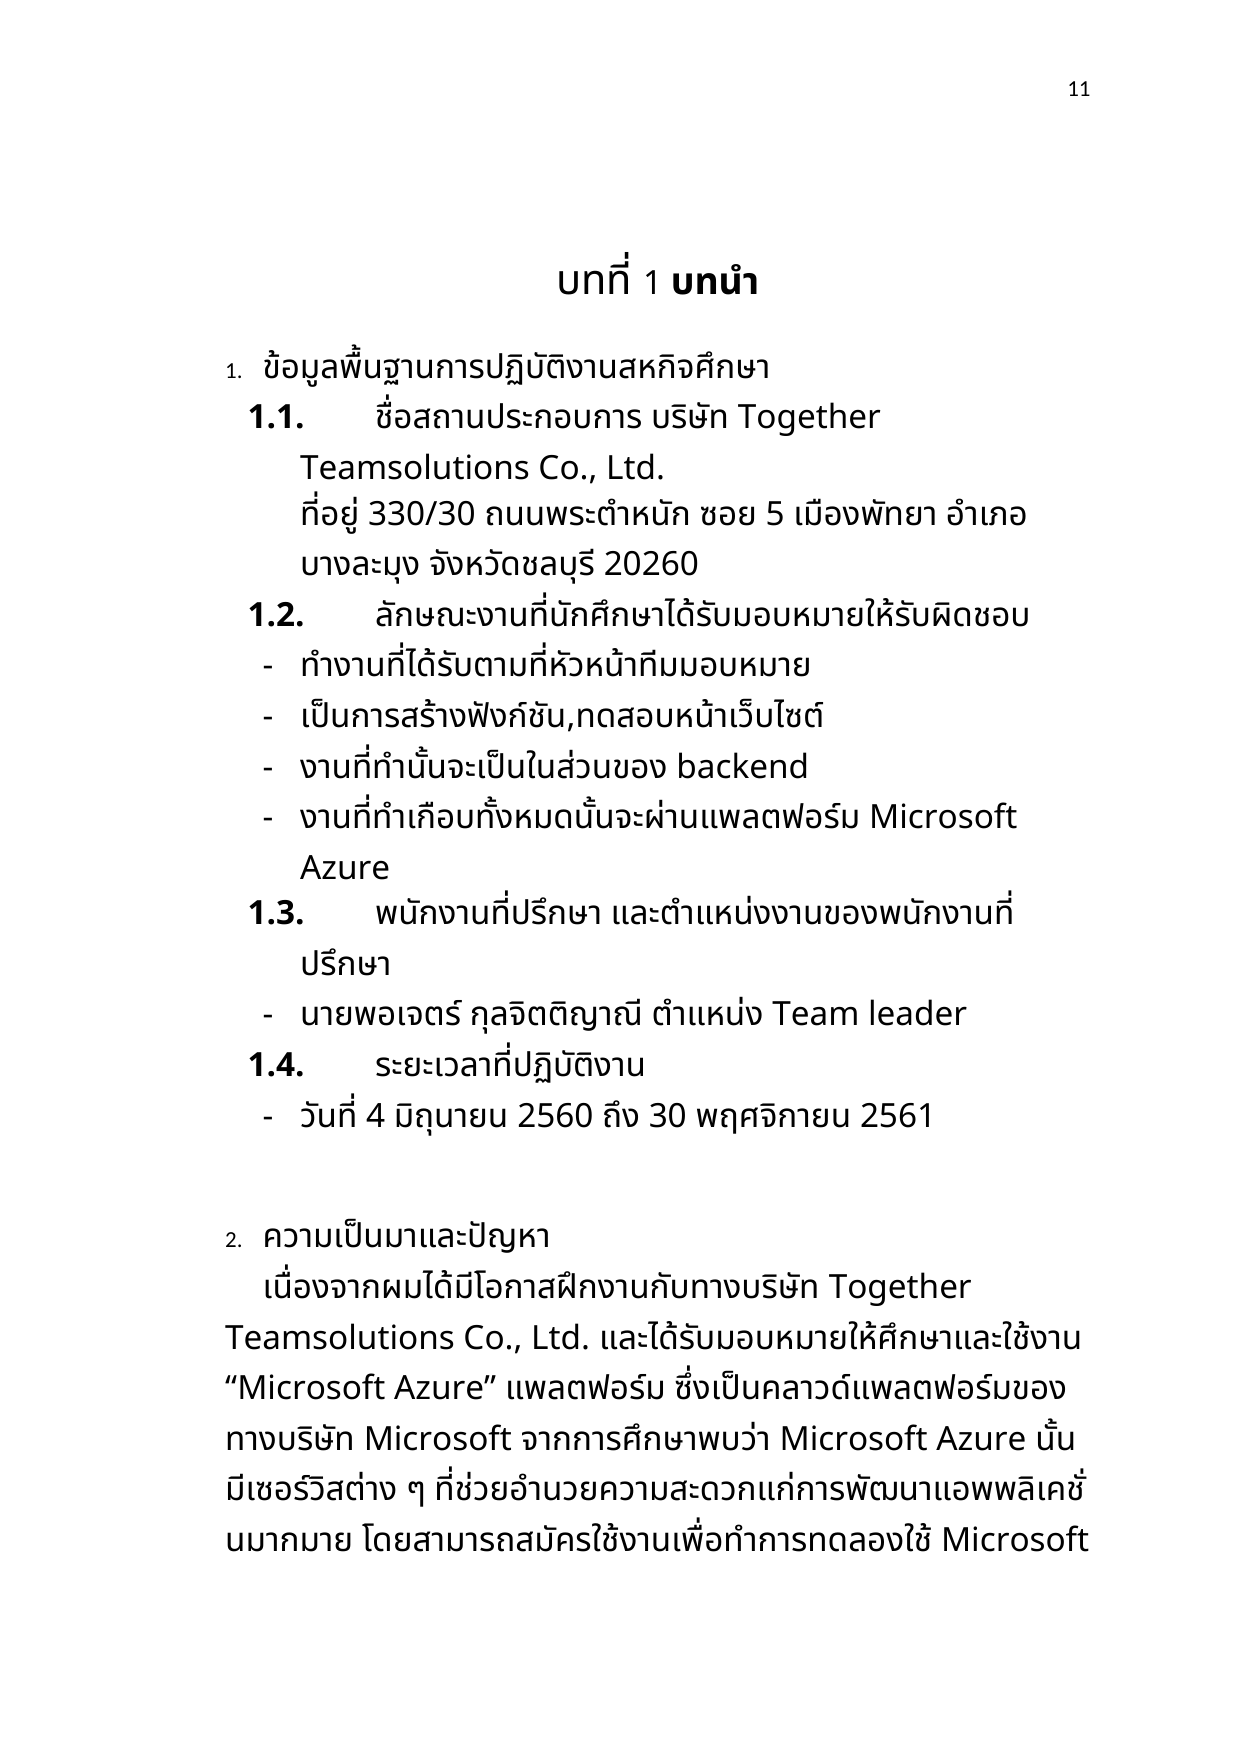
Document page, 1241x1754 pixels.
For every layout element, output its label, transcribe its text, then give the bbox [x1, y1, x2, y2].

list นายพอเจตร์ กุลจิตติญาณี ตำแหน่ง Team leader [262, 990, 1090, 1041]
text ที่อยู่ 330/30 ถนนพระตำหนัก ซอย 5 เมืองพัทยา อำเภอบางละมุง จังหวัดชลบุรี 20260 [300, 489, 1090, 591]
list ชื่อสถานประกอบการ บริษัท Together Teamsolutions Co., Ltd. [247, 393, 1090, 489]
list ลักษณะงานที่นักศึกษาได้รับมอบหมายให้รับผิดชอบ [247, 591, 1090, 641]
list ระยะเวลาที่ปฏิบัติงาน [247, 1041, 1090, 1091]
text ความเป็นมาและปัญหา [225, 1212, 1090, 1263]
list งานที่ทำเกือบทั้งหมดนั้นจะผ่านแพลตฟอร์ม Microsoft Azure [262, 793, 1090, 889]
list วันที่ 4 มิถุนายน 2560 ถึง 30 พฤศจิกายน 2561 [262, 1091, 1090, 1142]
text ข้อมูลพื้นฐานการปฏิบัติงานสหกิจศึกษา [225, 343, 1090, 393]
list เป็นการสร้างฟังก์ชัน,ทดสอบหน้าเว็บไซต์ [262, 692, 1090, 742]
list ทำงานที่ได้รับตามที่หัวหน้าทีมมอบหมาย [262, 641, 1090, 692]
subtitle บทที่ 1 บทนำ [225, 250, 1090, 313]
list งานที่ทำนั้นจะเป็นในส่วนของ backend [262, 742, 1090, 793]
list พนักงานที่ปรึกษา และตำแหน่งงานของพนักงานที่ปรึกษา [247, 889, 1090, 990]
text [225, 1263, 1090, 1566]
